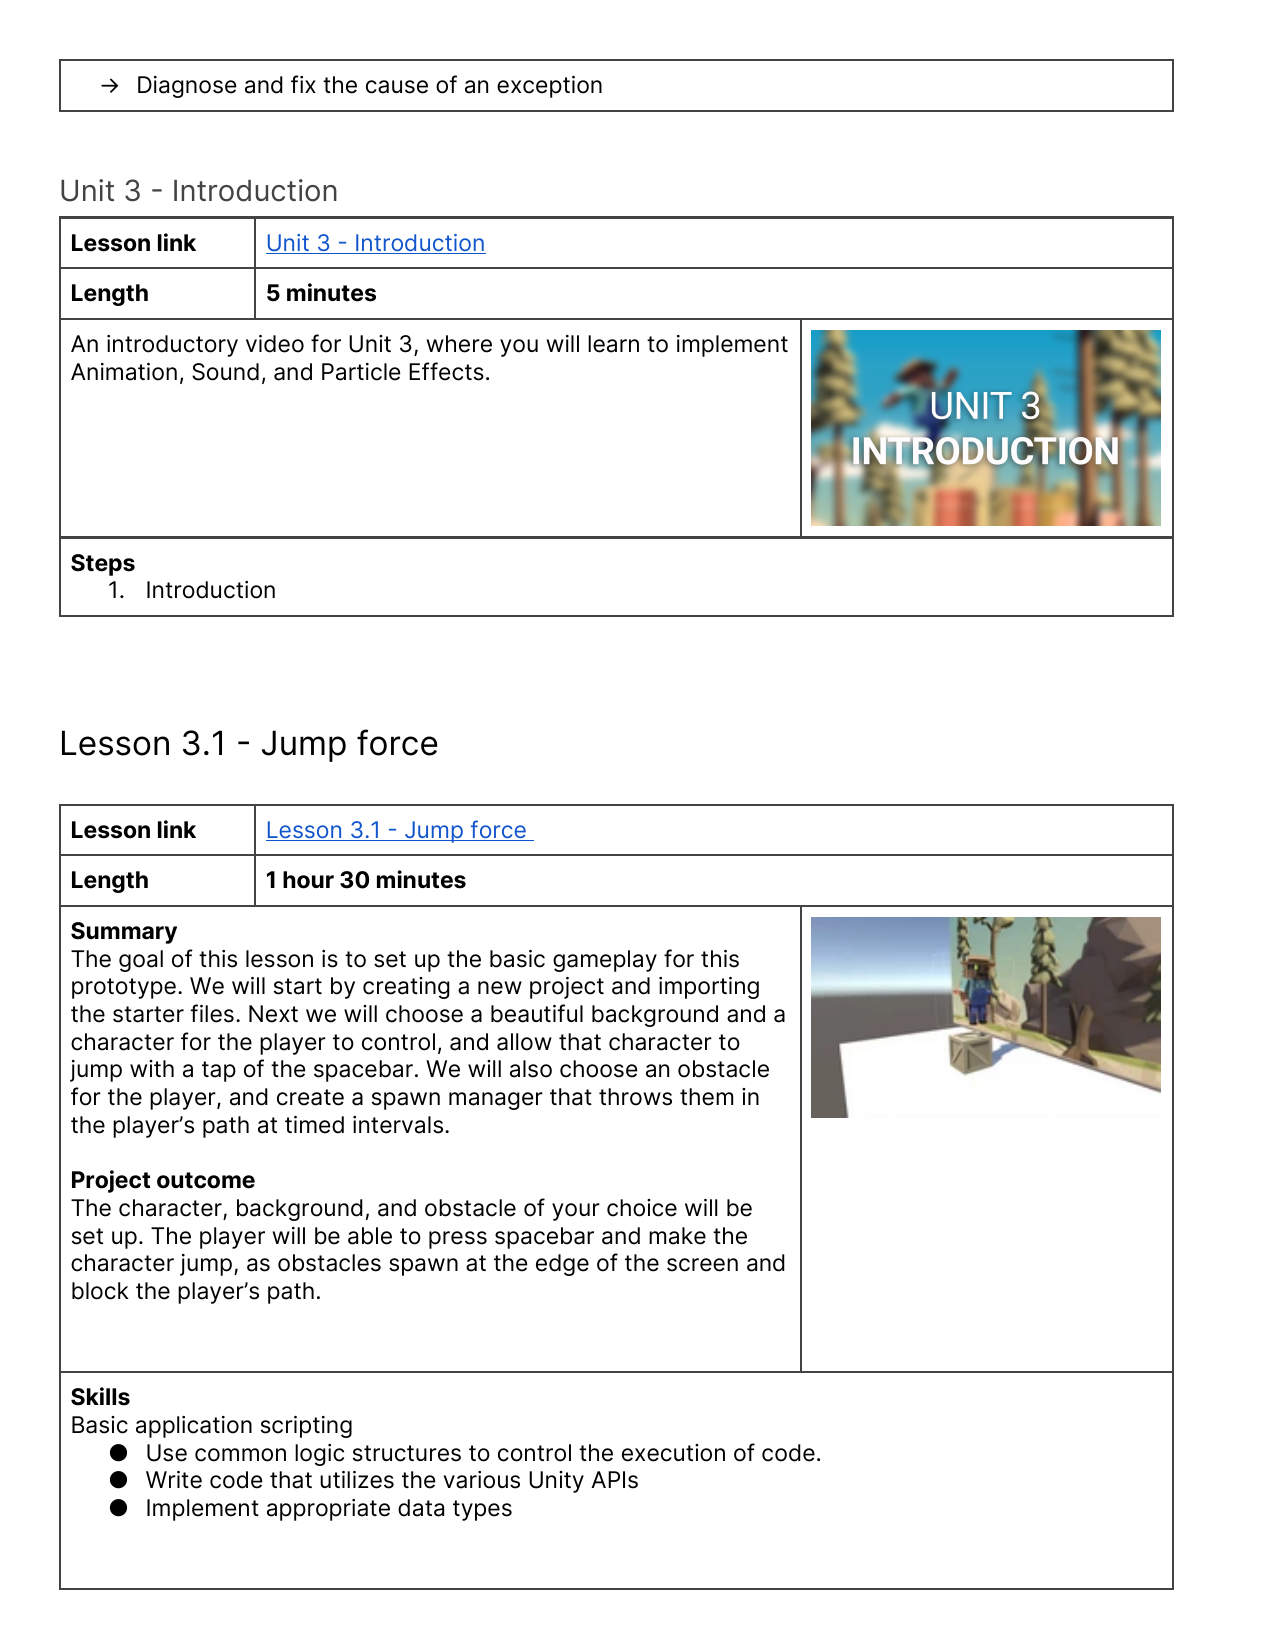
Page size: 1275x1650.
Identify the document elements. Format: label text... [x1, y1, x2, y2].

table_cell An introductory video for Unit 3, where you will learn to implement Animation, Sound, and Particle Effects. [61, 320, 800, 536]
table_cell [802, 320, 1172, 536]
picture [811, 917, 1161, 1118]
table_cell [61, 61, 1172, 109]
table_cell Steps Introduction [61, 539, 1172, 615]
table_cell [802, 907, 1172, 1371]
table_cell 5 minutes [256, 269, 1172, 318]
table_header Unit 3 - Introduction [256, 219, 1172, 267]
table_cell Summary The goal of this lesson is to set up the basic gameplay for this prototype. We will start by creating a new project and importing the starter files. Next we will choose a beautiful background and a character for the player to control, and allow that character to jump with a tap of the spacebar. We will also choose an obstacle for the player, and create a spawn manager that throws them in the player’s path at timed intervals. Project outcome The character, background, and obstacle of your choice will be set up. The player will be able to press spacebar and make the character jump, as obstacles spawn at the edge of the screen and block the player’s path. [61, 907, 800, 1371]
table_cell Length [61, 856, 254, 905]
subtitle Lesson 3.1 - Jump force [59, 723, 819, 763]
table_cell 1 hour 30 minutes [256, 856, 1172, 905]
table_cell Skills Basic application scripting Use common logic structures to control the execution of code. Write code that utilizes the various Unity APIs Implement appropriate data types [61, 1373, 1172, 1588]
subtitle Unit 3 - Introduction [59, 173, 819, 208]
table_header Lesson link [61, 219, 254, 267]
picture [811, 330, 1161, 526]
table_cell Length [61, 269, 254, 318]
table_header Lesson 3.1 - Jump force [256, 806, 1172, 854]
table_header Lesson link [61, 806, 254, 854]
